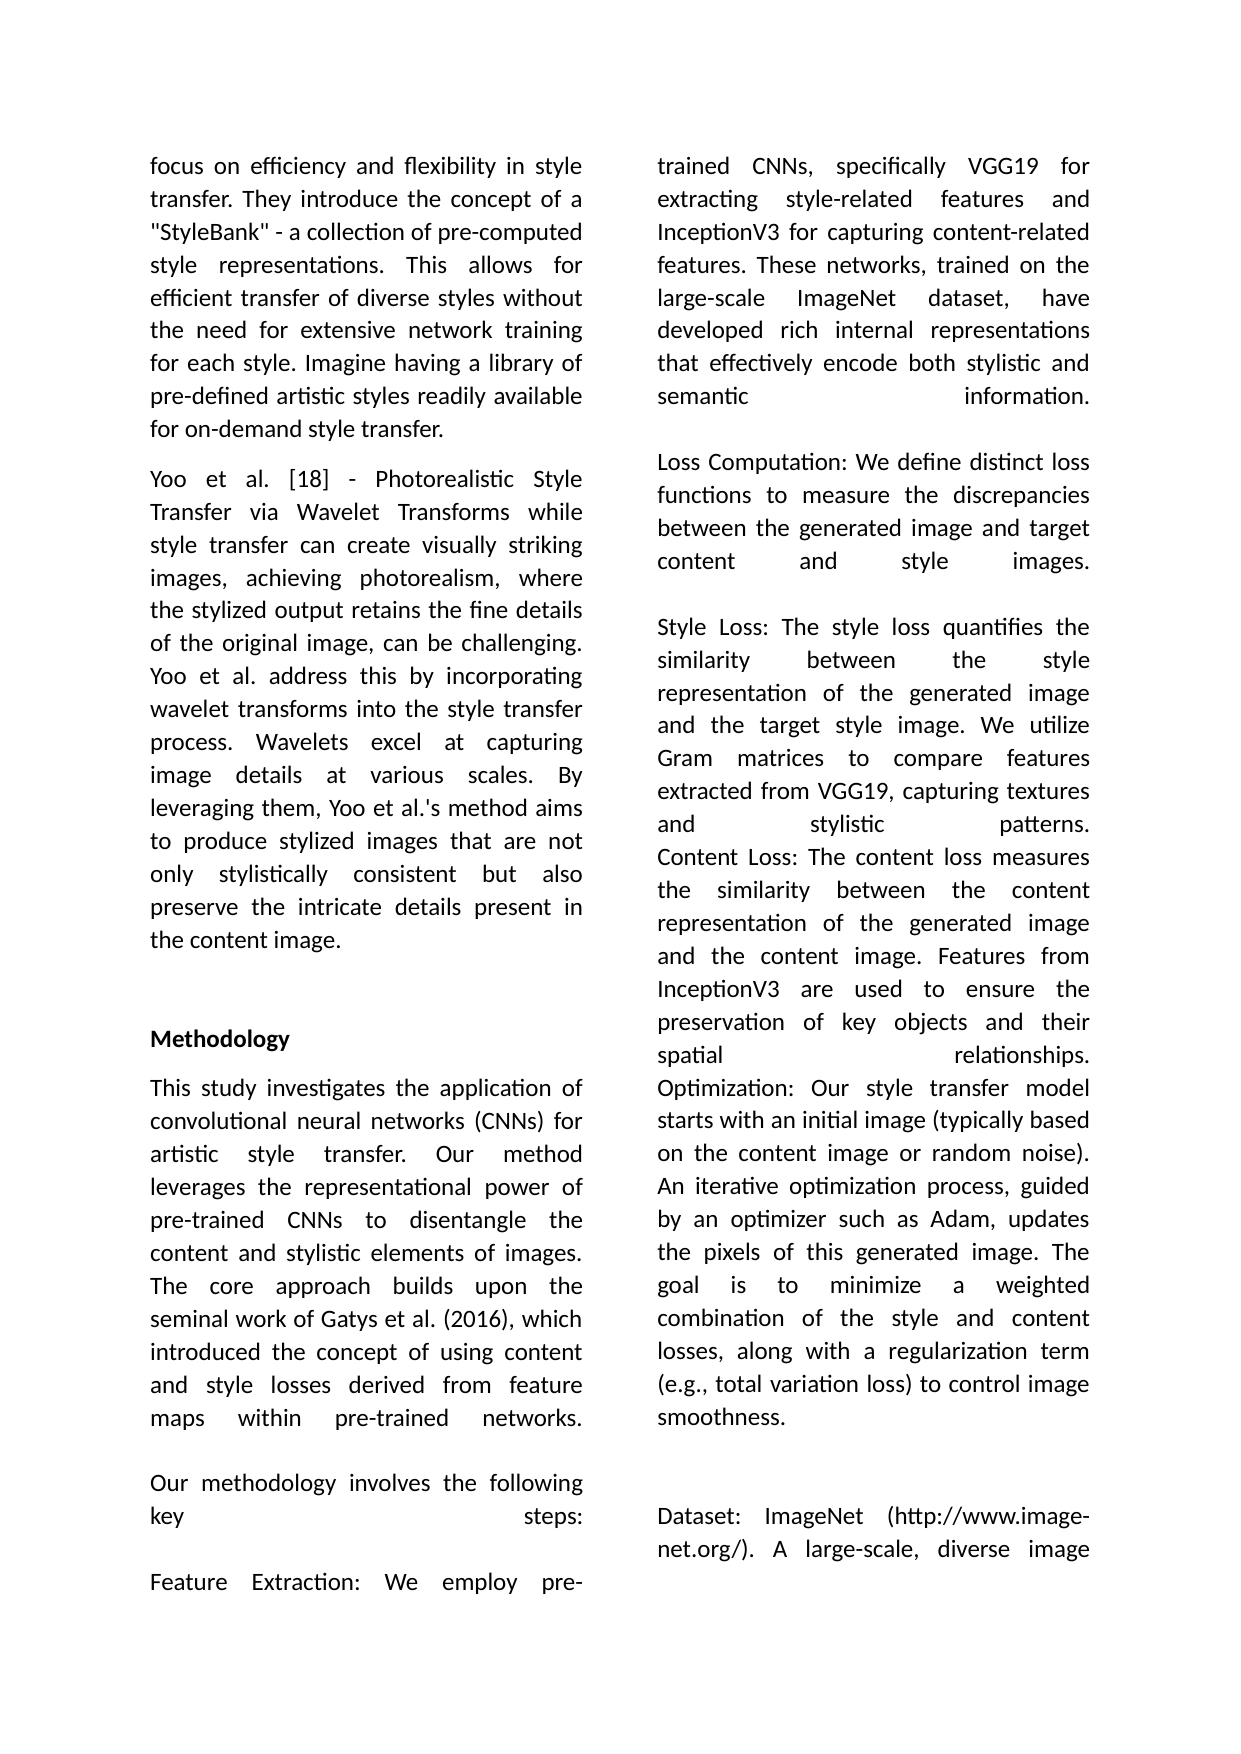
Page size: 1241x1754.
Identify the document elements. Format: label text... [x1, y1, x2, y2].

text Methodology [150, 1023, 583, 1053]
text This study investigates the application of convolutional neural networks (CNNs) for artistic style transfer. Our method leverages the representational power of pre-trained CNNs to disentangle the content and stylistic elements of images. The core approach builds upon the seminal work of Gatys et al. (2016), which introduced the concept of using content and style losses derived from feature maps within pre-trained networks. Our methodology involves the following key steps: Feature Extraction: We employ pre-trained CNNs, specifically VGG19 for extracting style-related features and InceptionV3 for capturing content-related features. These networks, trained on the large-scale ImageNet dataset, have developed rich internal representations that effectively encode both stylistic and semantic information. Loss Computation: We define distinct loss functions to measure the discrepancies between the generated image and target content and style images. Style Loss: The style loss quantifies the similarity between the style representation of the generated image and the target style image. We utilize Gram matrices to compare features extracted from VGG19, capturing textures and stylistic patterns. Content Loss: The content loss measures the similarity between the content representation of the generated image and the content image. Features from InceptionV3 are used to ensure the preservation of key objects and their spatial relationships. Optimization: Our style transfer model starts with an initial image (typically based on the content image or random noise). An iterative optimization process, guided by an optimizer such as Adam, updates the pixels of this generated image. The goal is to minimize a weighted combination of the style and content losses, along with a regularization term (e.g., total variation loss) to control image smoothness. [657, 150, 1090, 1431]
text Dataset: ImageNet (http://www.image-net.org/). A large-scale, diverse image dataset organized according to the WordNet hierarchy. [657, 1500, 1090, 1563]
text Yoo et al. [18] - Photorealistic Style Transfer via Wavelet Transforms while style transfer can create visually striking images, achieving photorealism, where the stylized output retains the fine details of the original image, can be challenging. Yoo et al. address this by incorporating wavelet transforms into the style transfer process. Wavelets excel at capturing image details at various scales. By leveraging them, Yoo et al.'s method aims to produce stylized images that are not only stylistically consistent but also preserve the intricate details present in the content image. [150, 463, 583, 954]
text This study investigates the application of convolutional neural networks (CNNs) for artistic style transfer. Our method leverages the representational power of pre-trained CNNs to disentangle the content and stylistic elements of images. The core approach builds upon the seminal work of Gatys et al. (2016), which introduced the concept of using content and style losses derived from feature maps within pre-trained networks. Our methodology involves the following key steps: Feature Extraction: We employ pre-trained CNNs, specifically VGG19 for extracting style-related features and InceptionV3 for capturing content-related features. These networks, trained on the large-scale ImageNet dataset, have developed rich internal representations that effectively encode both stylistic and semantic information. Loss Computation: We define distinct loss functions to measure the discrepancies between the generated image and target content and style images. Style Loss: The style loss quantifies the similarity between the style representation of the generated image and the target style image. We utilize Gram matrices to compare features extracted from VGG19, capturing textures and stylistic patterns. Content Loss: The content loss measures the similarity between the content representation of the generated image and the content image. Features from InceptionV3 are used to ensure the preservation of key objects and their spatial relationships. Optimization: Our style transfer model starts with an initial image (typically based on the content image or random noise). An iterative optimization process, guided by an optimizer such as Adam, updates the pixels of this generated image. The goal is to minimize a weighted combination of the style and content losses, along with a regularization term (e.g., total variation loss) to control image smoothness. [150, 1072, 583, 1597]
